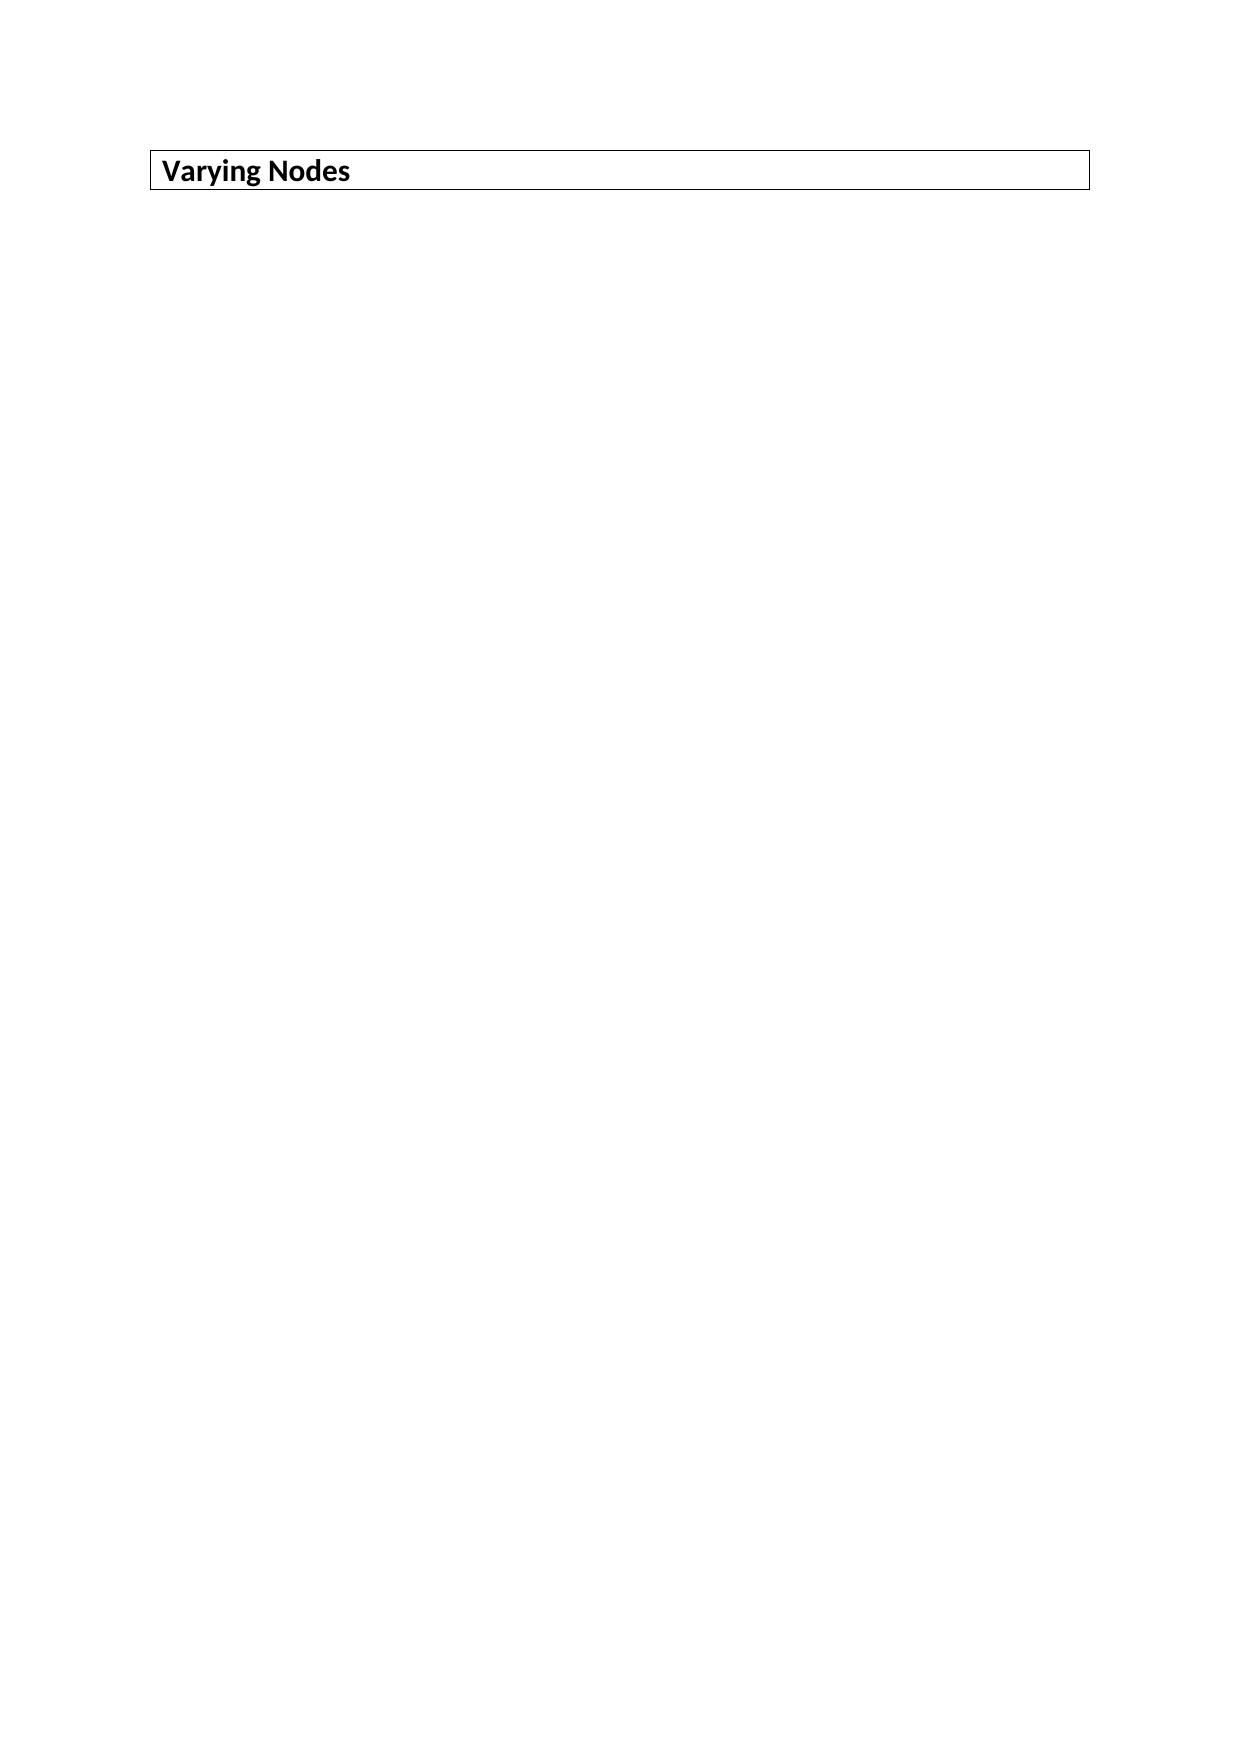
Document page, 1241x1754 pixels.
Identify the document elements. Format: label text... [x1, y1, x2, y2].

table_cell Varying Nodes [151, 151, 1089, 189]
